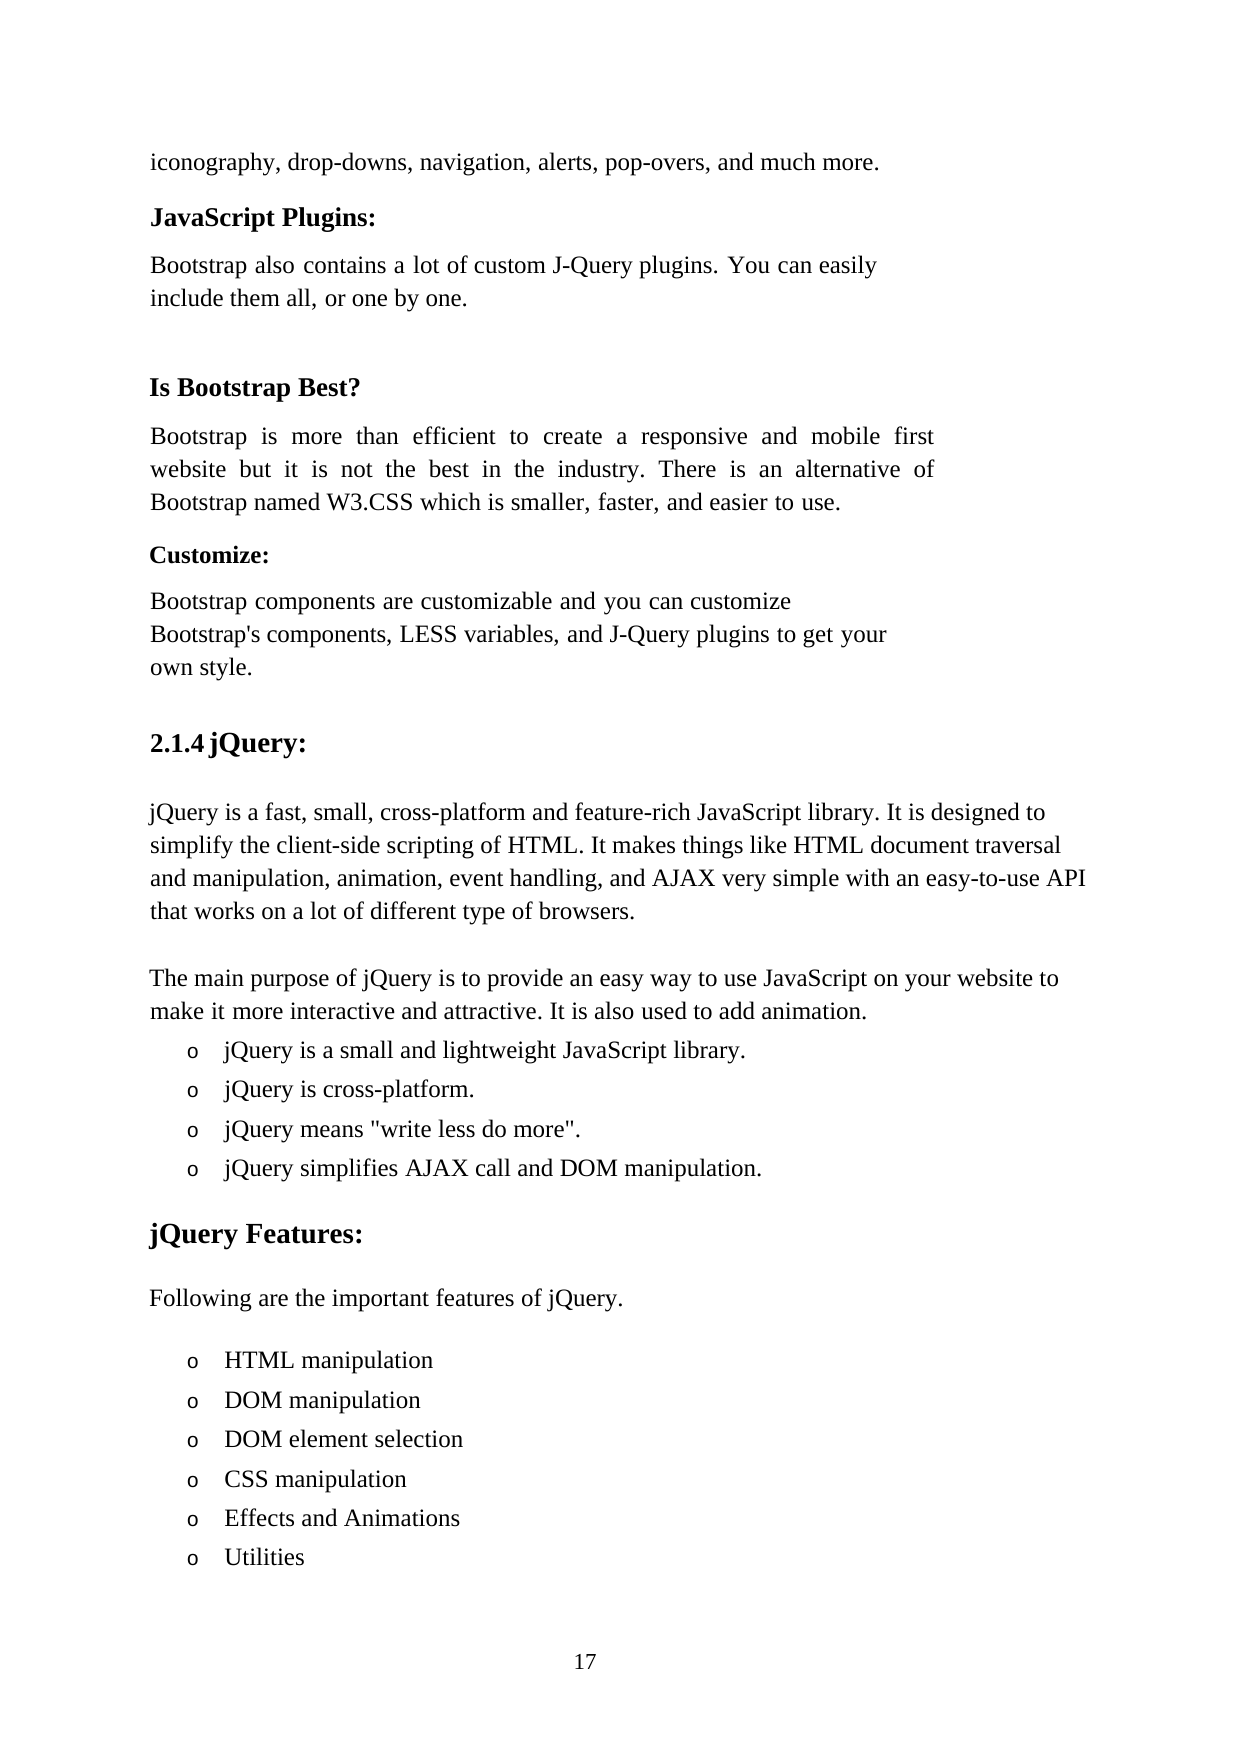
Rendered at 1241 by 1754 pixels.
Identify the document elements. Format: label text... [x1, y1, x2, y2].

text Bootstrap is more than efficient to create a responsive and mobile first website but it is not the best in the industry. There is an alternative of Bootstrap named W3.CSS which is smaller, faster, and easier to use. [150, 421, 935, 516]
list DOM element selection [186, 1424, 1228, 1454]
list CSS manipulation [186, 1464, 1228, 1493]
list jQuery is cross-platform. [186, 1074, 1228, 1104]
subtitle JavaScript Plugins: [150, 201, 1228, 232]
text Following are the important features of jQuery. [149, 1283, 1228, 1312]
text jQuery is a fast, small, cross-platform and feature-rich JavaScript library. It is designed to simplify the client-side scripting of HTML. It makes things like HTML document traversal and manipulation, animation, event handling, and AJAX very simple with an easy-to-use API that works on a lot of different type of browsers. [149, 797, 1088, 925]
list Utilities [186, 1542, 1228, 1572]
list HTML manipulation [186, 1345, 1228, 1375]
text Bootstrap also contains a lot of custom J-Query plugins. You can easily include them all, or one by one. [150, 250, 924, 312]
text iconography, drop-downs, navigation, alerts, pop-overs, and much more. [150, 147, 1228, 176]
text Bootstrap components are customizable and you can customize Bootstrap's components, LESS variables, and J-Query plugins to get your own style. [150, 586, 906, 681]
subtitle jQuery Features: [149, 1216, 1228, 1250]
text The main purpose of jQuery is to provide an easy way to use JavaScript on your website to make it more interactive and attractive. It is also used to add animation. [149, 963, 1061, 1025]
list jQuery means "write less do more". [186, 1114, 1228, 1144]
subtitle Is Bootstrap Best? [149, 371, 1228, 403]
list jQuery simplifies AJAX call and DOM manipulation. [186, 1153, 1228, 1183]
subtitle Customize: [149, 540, 1228, 568]
subtitle jQuery: [150, 725, 1228, 758]
list Effects and Animations [186, 1503, 1228, 1532]
list jQuery is a small and lightweight JavaScript library. [186, 1036, 1228, 1065]
list DOM manipulation [186, 1385, 1228, 1415]
